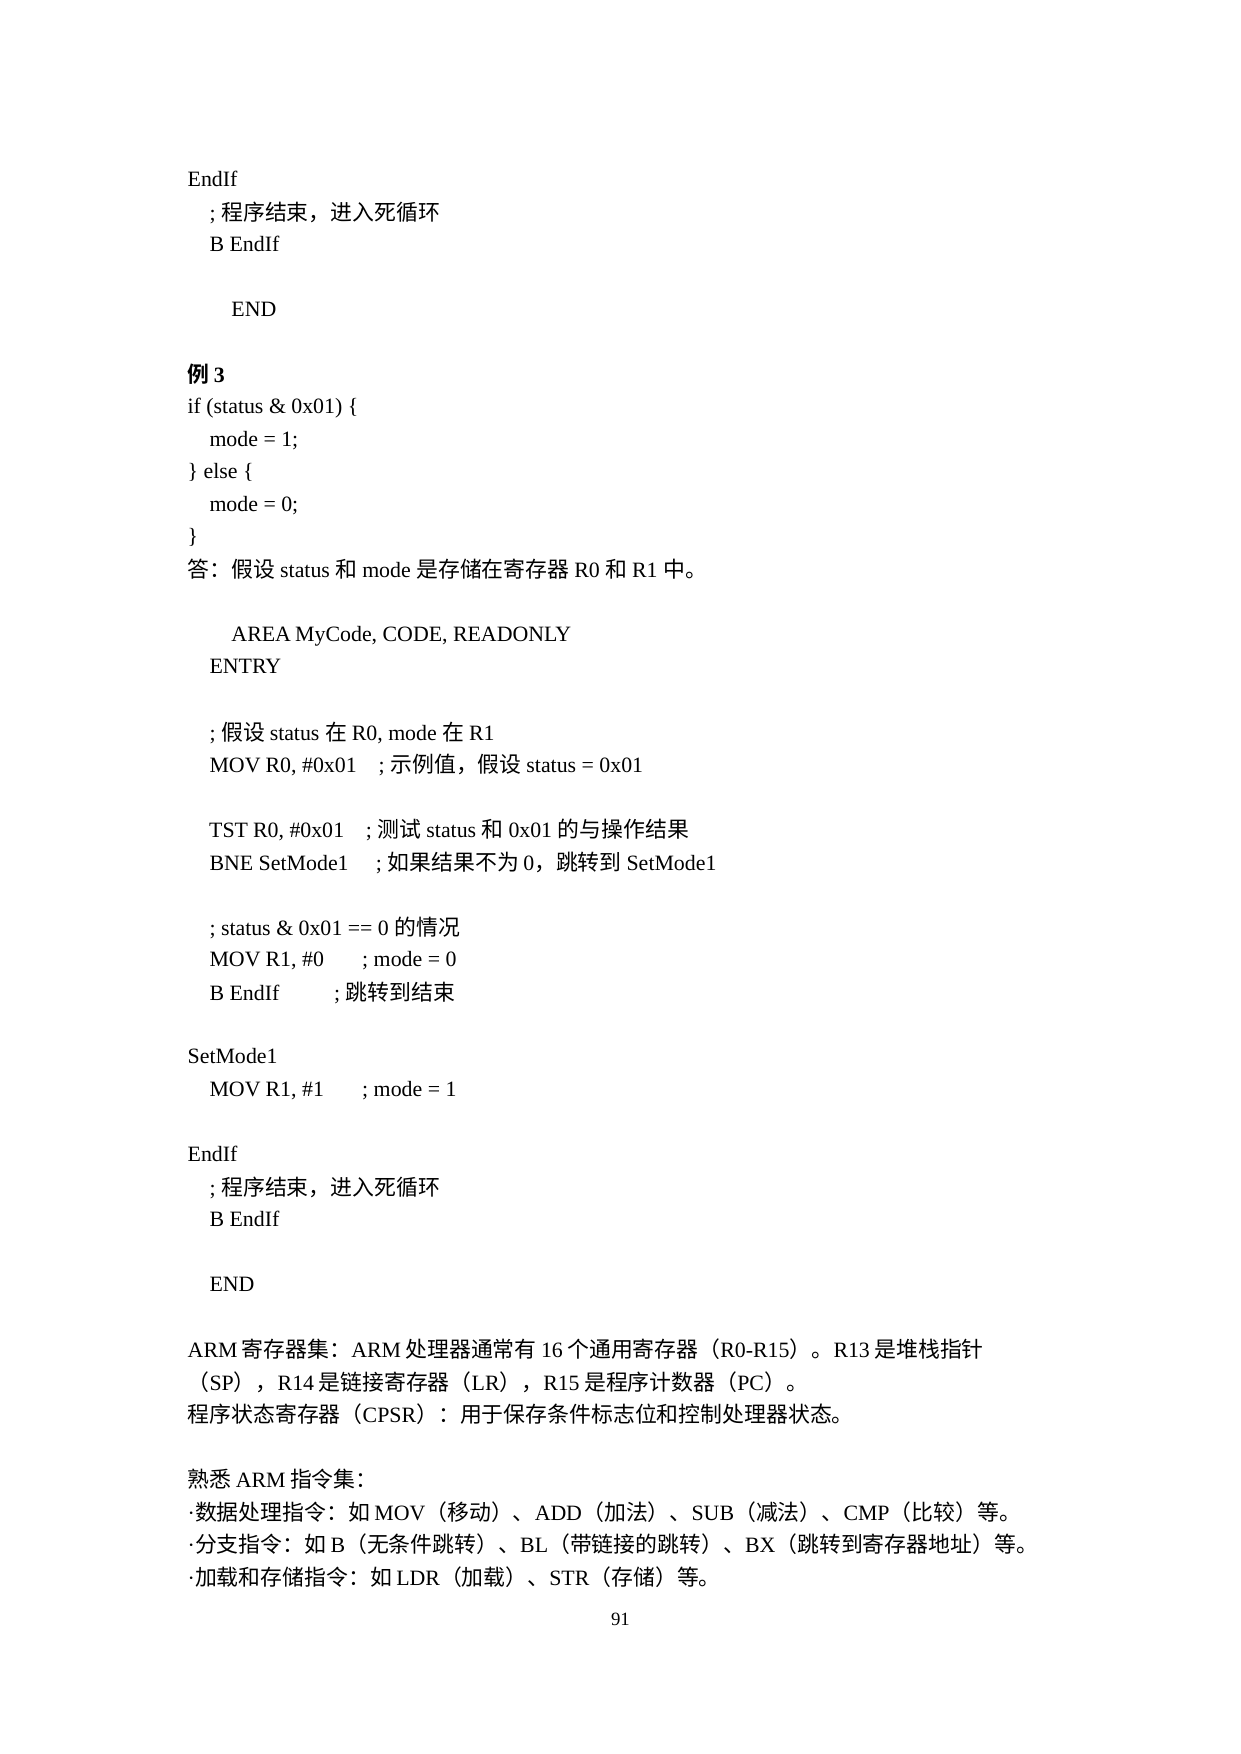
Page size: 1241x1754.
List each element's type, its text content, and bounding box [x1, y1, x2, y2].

text ENTRY [187, 649, 1053, 682]
text mode = 0; [187, 487, 1053, 519]
text } else { [187, 454, 1053, 487]
text ; status & 0x01 == 0 的情况 [187, 909, 1053, 942]
text 例3 [187, 357, 1053, 389]
text B EndIf ; 跳转到结束 [187, 974, 1053, 1007]
text ; 程序结束，进入死循环 [187, 194, 1053, 227]
text ; 假设 status 在 R0, mode 在 R1 [187, 714, 1053, 747]
text TST R0, #0x01 ; 测试 status 和 0x01 的与操作结果 [187, 812, 1053, 844]
text ·数据处理指令：如MOV（移动）、ADD（加法）、SUB（减法）、CMP（比较）等。 [187, 1494, 1053, 1527]
text ; 程序结束，进入死循环 [187, 1169, 1053, 1202]
text 答：假设 status 和 mode 是存储在寄存器 R0 和 R1 中。 [187, 552, 1053, 584]
text SetMode1 [187, 1039, 1053, 1072]
text MOV R1, #1 ; mode = 1 [187, 1072, 1053, 1104]
text 熟悉ARM指令集： [187, 1462, 1053, 1494]
text ARM寄存器集：ARM处理器通常有16个通用寄存器（R0-R15）。R13是堆栈指针（SP），R14是链接寄存器（LR），R15是程序计数器（PC）。 [187, 1332, 1053, 1397]
text MOV R1, #0 ; mode = 0 [187, 942, 1053, 974]
text ·分支指令：如B（无条件跳转）、BL（带链接的跳转）、BX（跳转到寄存器地址）等。 [187, 1527, 1053, 1559]
text EndIf [187, 162, 1053, 194]
text END [187, 1267, 1053, 1299]
text EndIf [187, 1137, 1053, 1169]
text } [187, 519, 1053, 552]
text if (status & 0x01) { [187, 389, 1053, 422]
text ·加载和存储指令：如LDR（加载）、STR（存储）等。 [187, 1559, 1053, 1592]
text B EndIf [187, 1202, 1053, 1234]
text B EndIf [187, 227, 1053, 259]
text MOV R0, #0x01 ; 示例值，假设 status = 0x01 [187, 747, 1053, 779]
text 程序状态寄存器（CPSR）：用于保存条件标志位和控制处理器状态。 [187, 1397, 1053, 1429]
text BNE SetMode1 ; 如果结果不为0，跳转到 SetMode1 [187, 844, 1053, 877]
text END [187, 292, 1053, 324]
text mode = 1; [187, 422, 1053, 454]
text AREA MyCode, CODE, READONLY [187, 617, 1053, 649]
